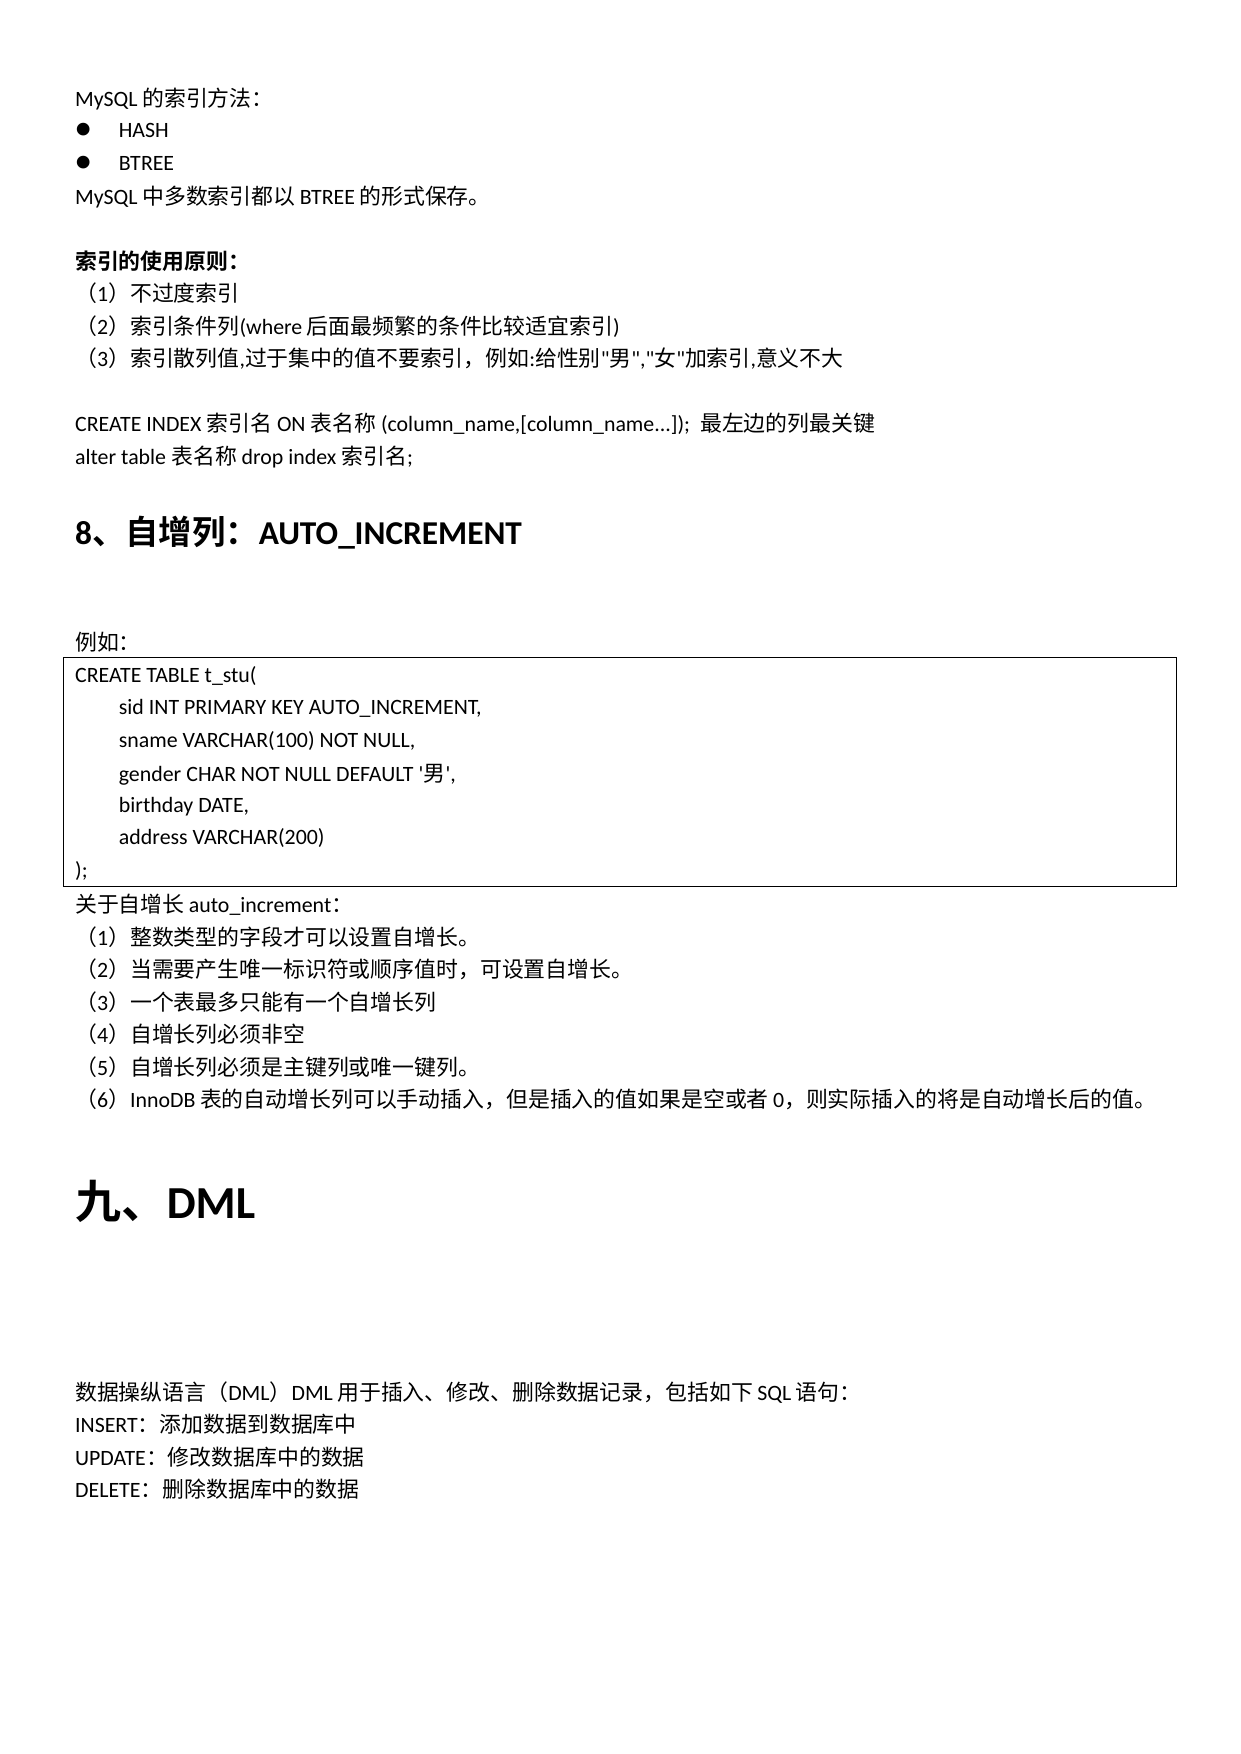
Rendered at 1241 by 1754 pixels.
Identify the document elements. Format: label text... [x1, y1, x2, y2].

list InnoDB表的自动增长列可以手动插入，但是插入的值如果是空或者0，则实际插入的将是自动增长后的值。 [75, 1082, 1165, 1114]
list 一个表最多只能有一个自增长列 [75, 984, 1165, 1017]
text MySQL中多数索引都以BTREE的形式保存。 [75, 178, 1165, 211]
text 例如： [75, 624, 1165, 657]
text 关于自增长auto_increment： [75, 887, 1165, 919]
text alter table 表名称 drop index 索引名; [75, 438, 1165, 471]
list 整数类型的字段才可以设置自增长。 [75, 919, 1165, 952]
text （2）索引条件列(where后面最频繁的条件比较适宜索引) [75, 308, 1165, 341]
table_header CREATE TABLE t_stu( sid INT PRIMARY KEY AUTO_INCREMENT, sname VARCHAR(100) NOT NULL, gender CHAR NOT NULL DEFAULT '男', birthday DATE, address VARCHAR(200) ); [64, 658, 1176, 886]
list HASH [75, 113, 1165, 146]
list BTREE [75, 146, 1165, 178]
text DELETE：删除数据库中的数据 [75, 1472, 1165, 1504]
text UPDATE：修改数据库中的数据 [75, 1439, 1165, 1472]
list 自增长列必须非空 [75, 1017, 1165, 1049]
list 自增长列必须是主键列或唯一键列。 [75, 1049, 1165, 1082]
text 数据操纵语言（DML）DML用于插入、修改、删除数据记录，包括如下SQL语句： [75, 1374, 1165, 1407]
list 当需要产生唯一标识符或顺序值时，可设置自增长。 [75, 952, 1165, 984]
subtitle 九、DML [75, 1149, 1165, 1247]
subtitle 8、自增列：AUTO_INCREMENT [75, 498, 1165, 563]
text 索引的使用原则： [75, 243, 1165, 276]
text INSERT：添加数据到数据库中 [75, 1407, 1165, 1439]
text （3）索引散列值,过于集中的值不要索引，例如:给性别"男","女"加索引,意义不大 [75, 341, 1165, 373]
text （1）不过度索引 [75, 276, 1165, 308]
text CREATE INDEX 索引名 ON 表名称 (column_name,[column_name...]); 最左边的列最关键 [75, 406, 1165, 438]
text MySQL的索引方法： [75, 81, 1165, 113]
